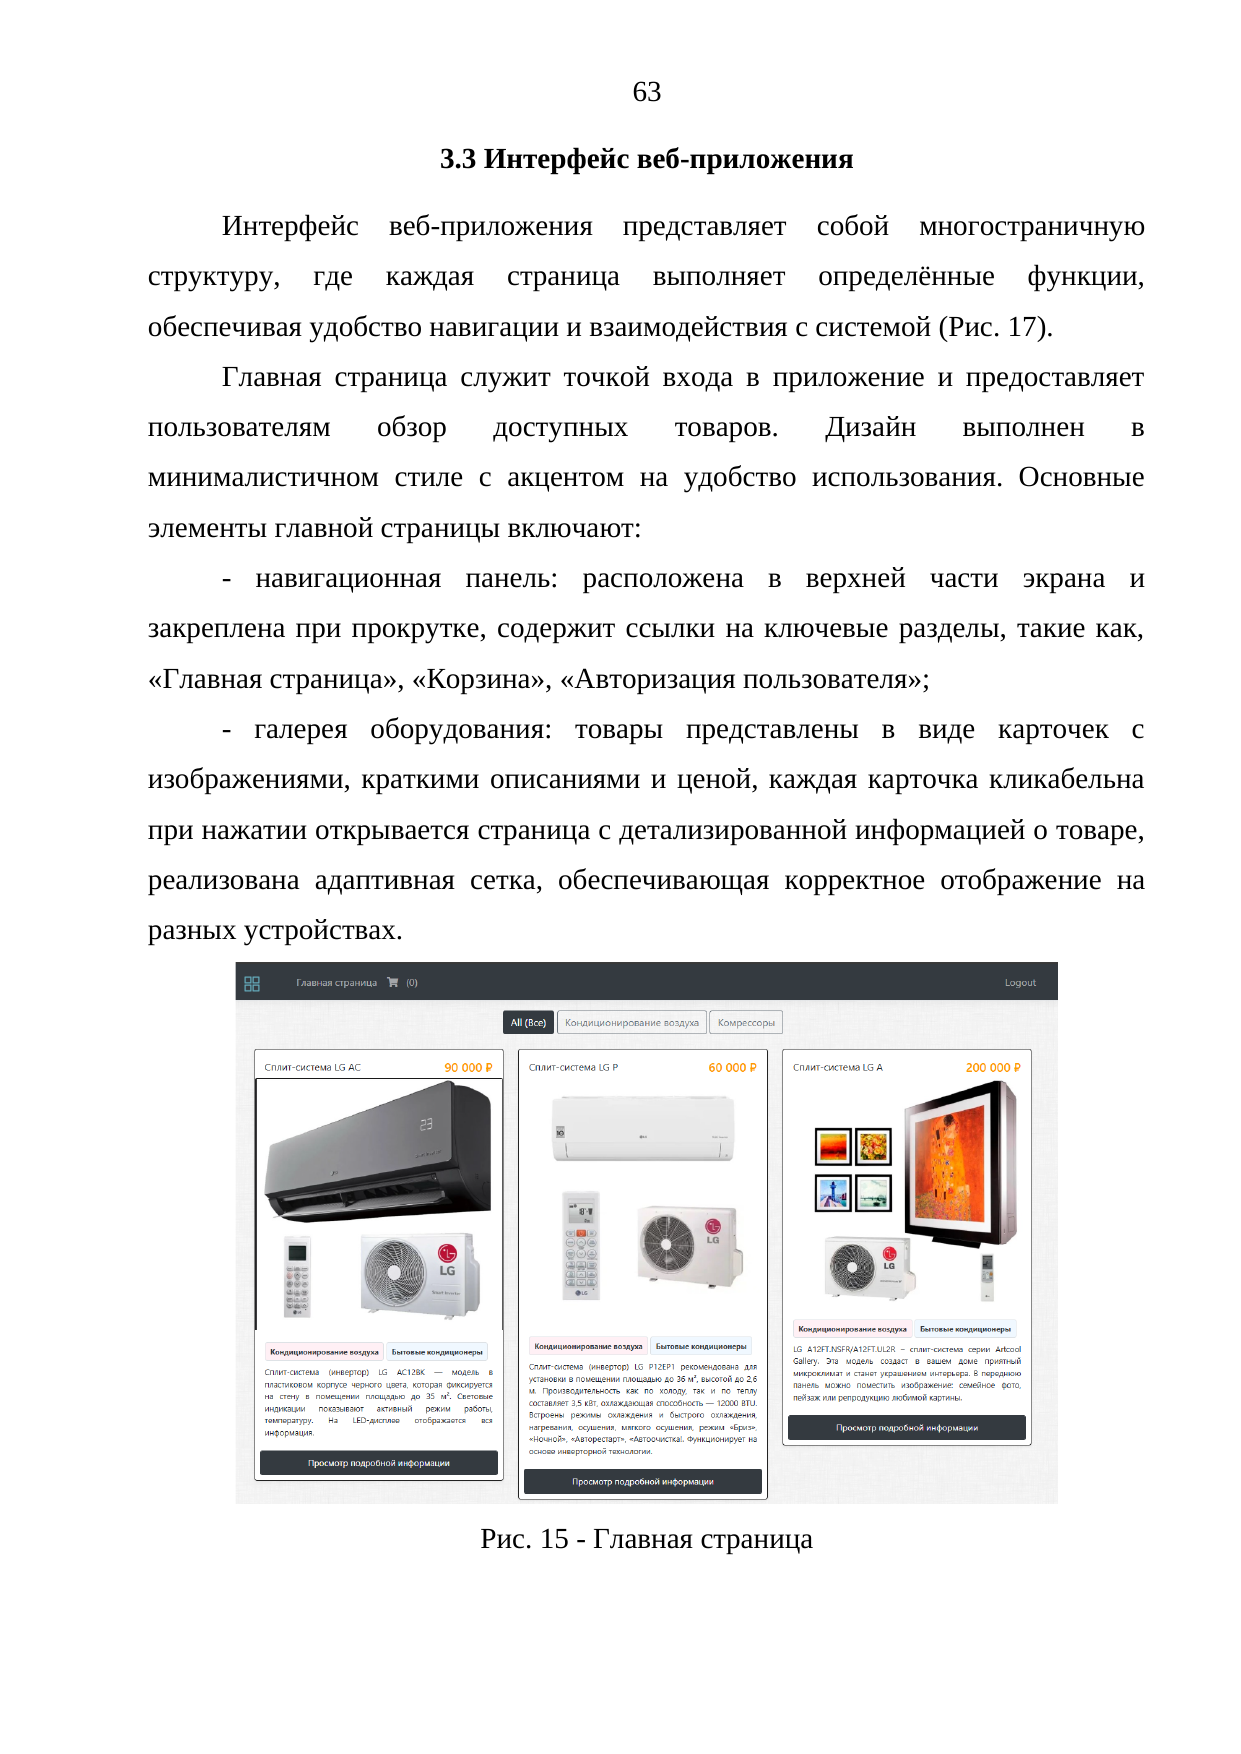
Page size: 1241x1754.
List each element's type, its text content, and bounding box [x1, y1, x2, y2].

picture [235, 962, 1058, 1504]
list - навигационная панель: расположена в верхней части экрана и закреплена при прокрутке, содержит ссылки на ключевые разделы, такие как, «Главная страница», «Корзина», «Авторизация пользователя»; [148, 560, 1146, 694]
list - галерея оборудования: товары представлены в виде карточек с изображениями, краткими описаниями и ценой, каждая карточка кликабельна при нажатии открывается страница с детализированной информацией о товаре, реализована адаптивная сетка, обеспечивающая корректное отображение на разных устройствах. [148, 711, 1146, 946]
subtitle 3.3 Интерфейс веб-приложения [148, 141, 1146, 174]
list Интерфейс веб-приложения представляет собой многостраничную структуру, где каждая страница выполняет определённые функции, обеспечивая удобство навигации и взаимодействия с системой (Рис. 17). [148, 208, 1146, 342]
list Главная страница служит точкой входа в приложение и предоставляет пользователям обзор доступных товаров. Дизайн выполнен в минималистичном стиле с акцентом на удобство использования. Основные элементы главной страницы включают: [148, 359, 1146, 543]
